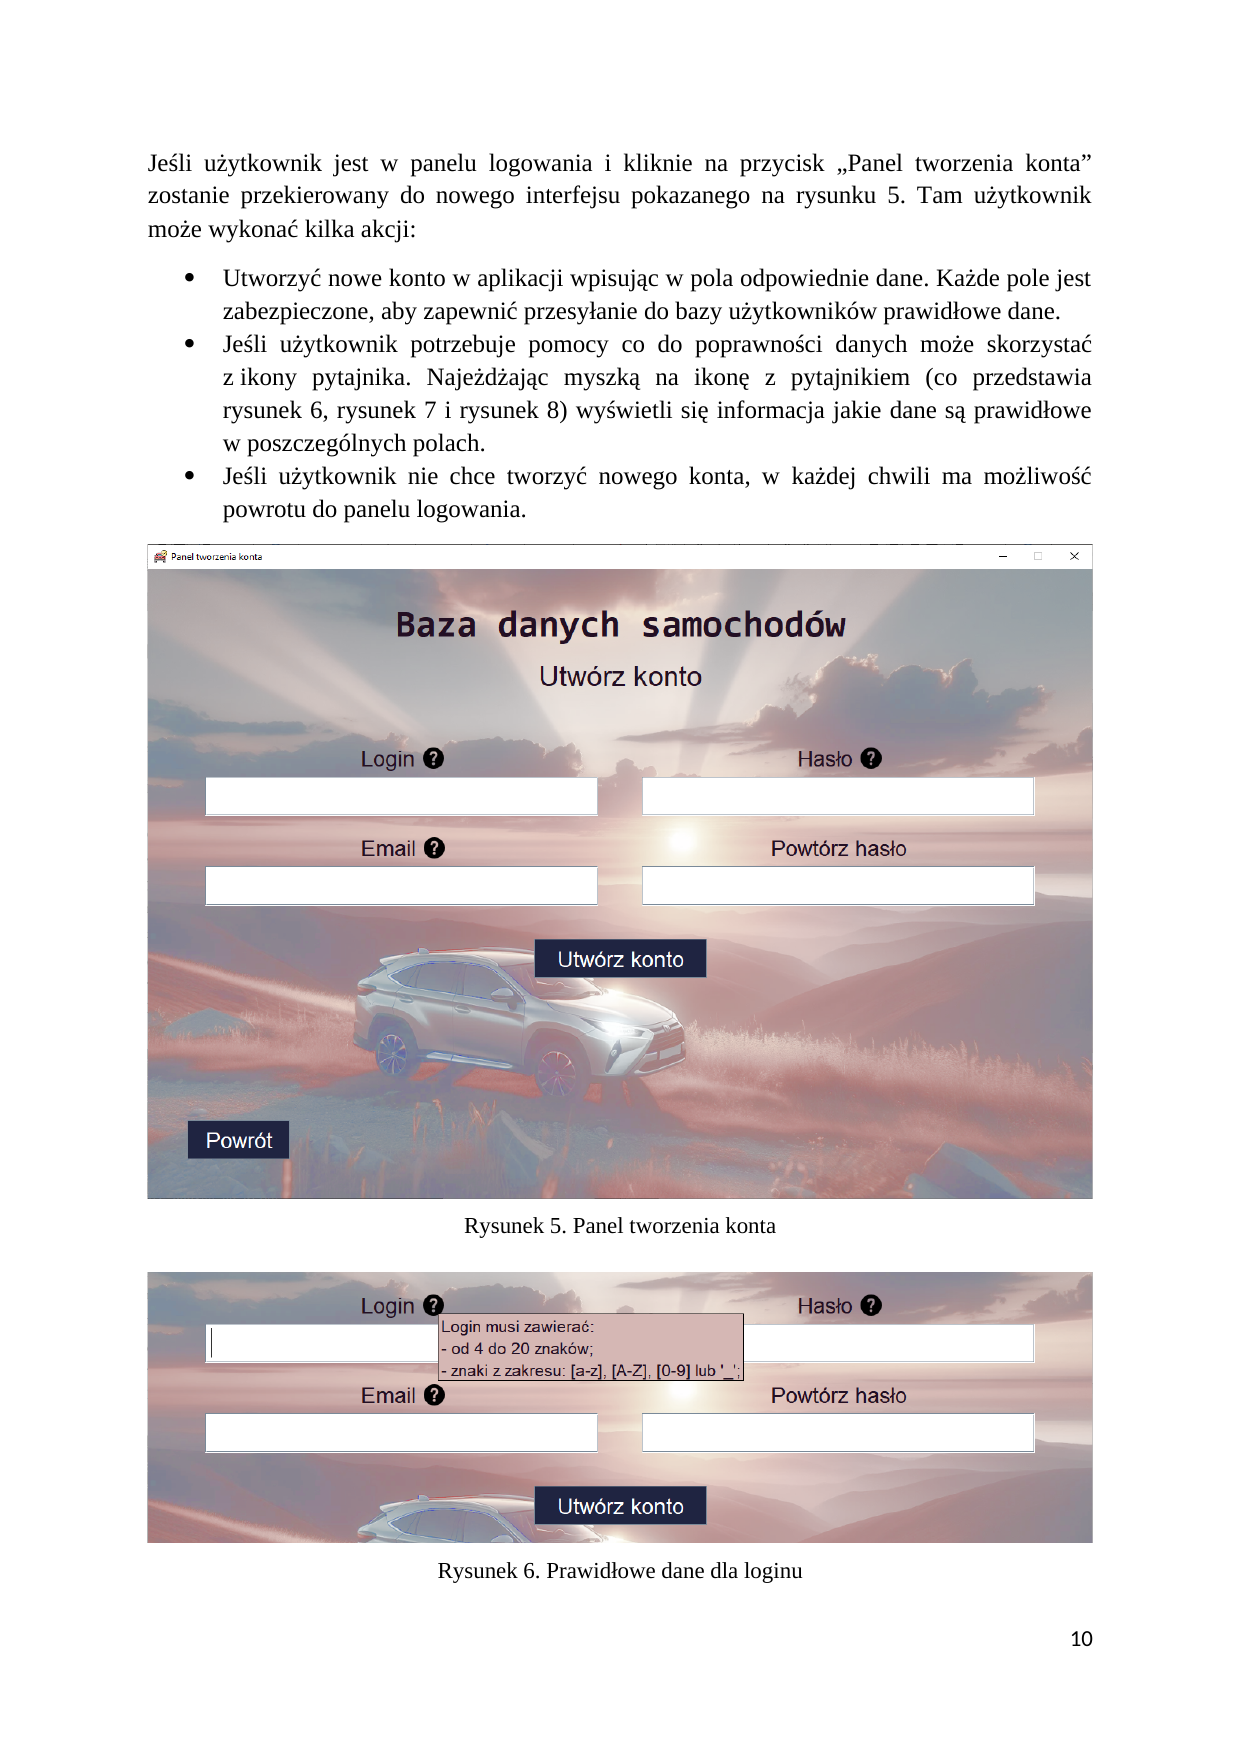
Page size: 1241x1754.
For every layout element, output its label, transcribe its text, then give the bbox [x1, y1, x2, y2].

picture [147, 544, 1093, 1199]
text Rysunek 6. Prawidłowe dane dla loginu [148, 1557, 1093, 1583]
text Rysunek 5. Panel tworzenia konta [148, 1212, 1093, 1238]
picture [147, 1272, 1093, 1543]
list Jeśli użytkownik nie chce tworzyć nowego konta, w każdej chwili ma możliwość powrotu do panelu logowania. [185, 461, 1093, 523]
list Jeśli użytkownik potrzebuje pomocy co do poprawności danych może skorzystać z ikony pytajnika. Najeżdżając myszką na ikonę z pytajnikiem (co przedstawia rysunek 6, rysunek 7 i rysunek 8) wyświetli się informacja jakie dane są prawidłowe w poszczególnych polach. [185, 329, 1093, 457]
text Jeśli użytkownik jest w panelu logowania i kliknie na przycisk „Panel tworzenia konta” zostanie przekierowany do nowego interfejsu pokazanego na rysunku 5. Tam użytkownik może wykonać kilka akcji: [148, 148, 1093, 242]
list Utworzyć nowe konto w aplikacji wpisując w pola odpowiednie dane. Każde pole jest zabezpieczone, aby zapewnić przesyłanie do bazy użytkowników prawidłowe dane. [185, 263, 1093, 325]
